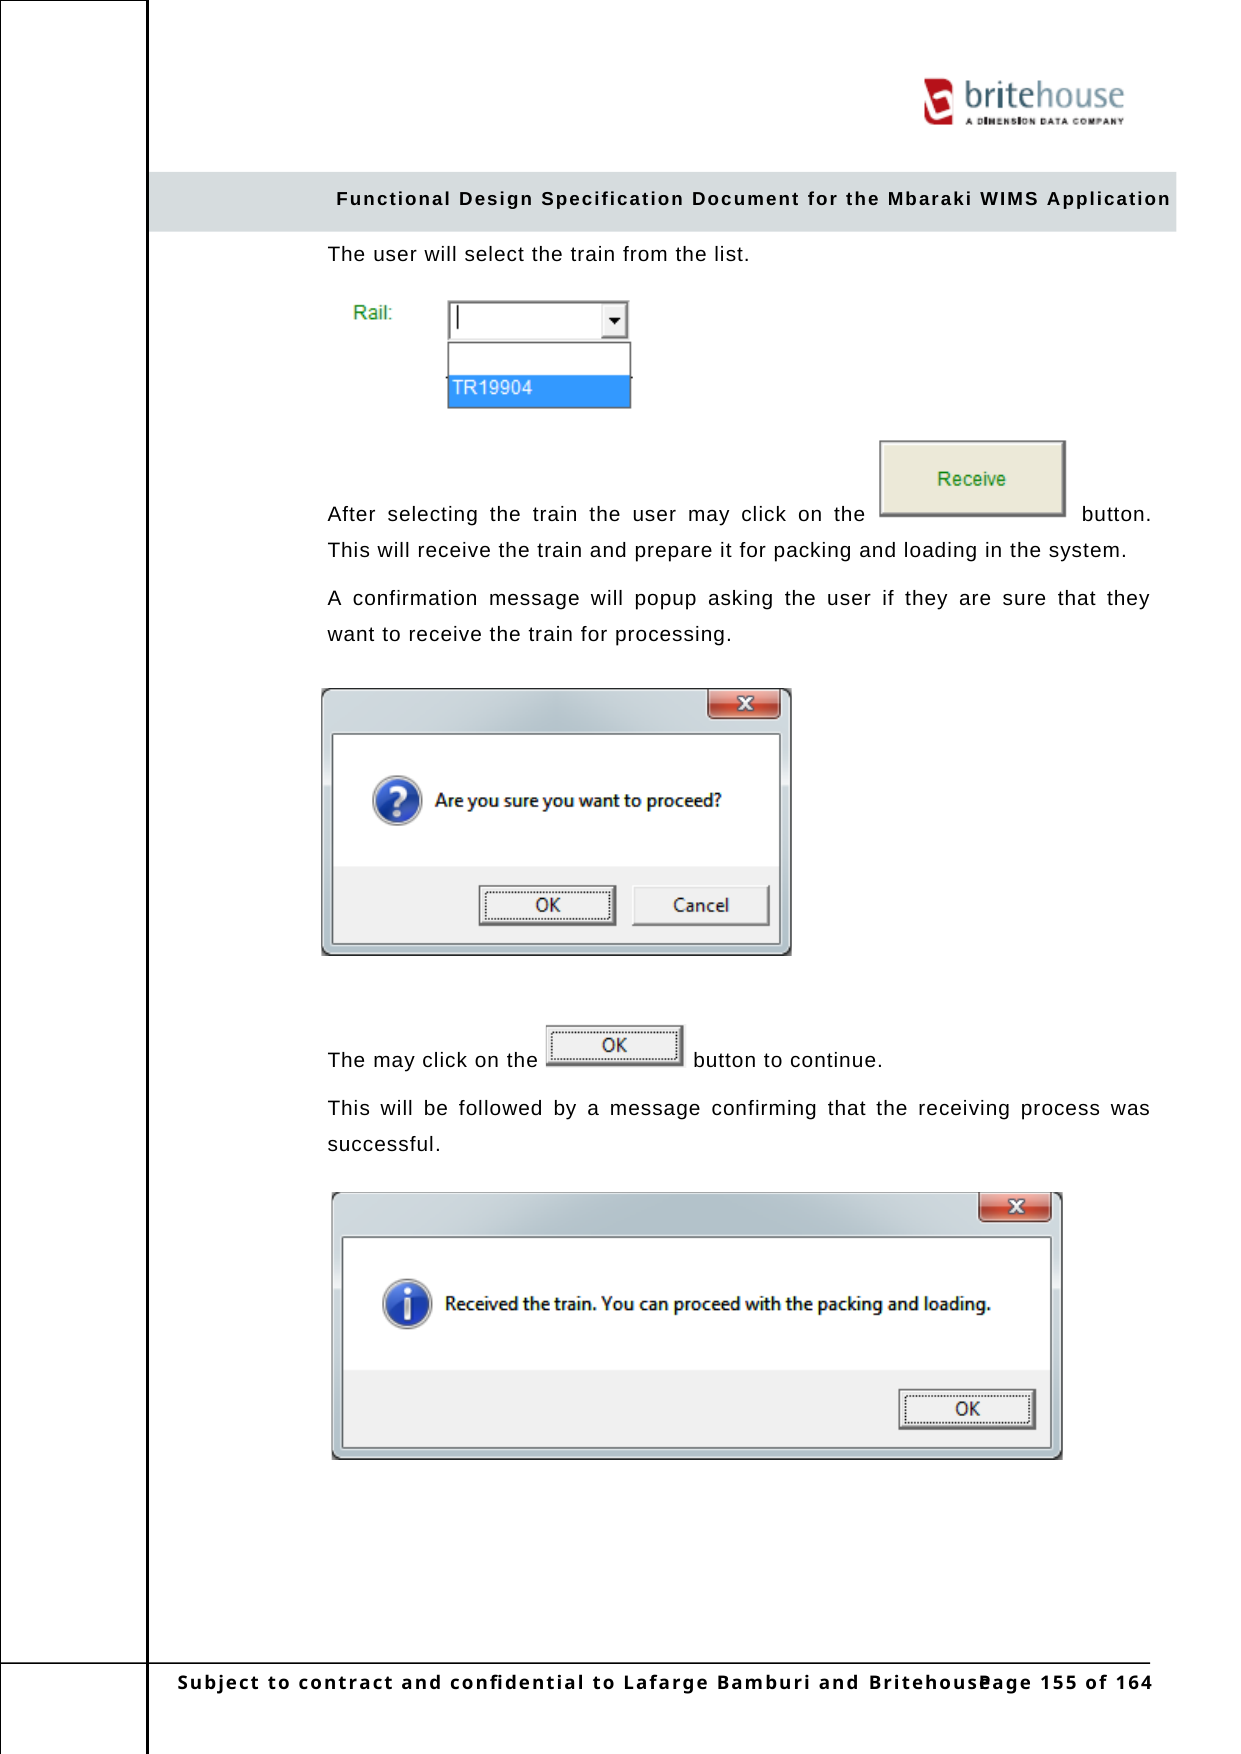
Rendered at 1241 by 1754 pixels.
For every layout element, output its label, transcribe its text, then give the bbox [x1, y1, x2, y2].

picture [352, 299, 633, 412]
picture [321, 688, 792, 956]
picture [545, 1024, 687, 1068]
text The may click on the button to continue. [327, 1024, 1152, 1072]
text A confirmation message will popup asking the user if they are sure that they want to receive the train for processing. [327, 586, 1152, 646]
text This will be followed by a message confirming that the receiving process was successful. [327, 1096, 1152, 1156]
picture [908, 58, 1144, 140]
picture [331, 1192, 1063, 1460]
text The user will select the train from the list. [266, 236, 1152, 267]
picture [878, 436, 1071, 522]
text After selecting the train the user may click on the button. This will receive the train and prepare it for packing and loading in the system. [327, 280, 1152, 562]
